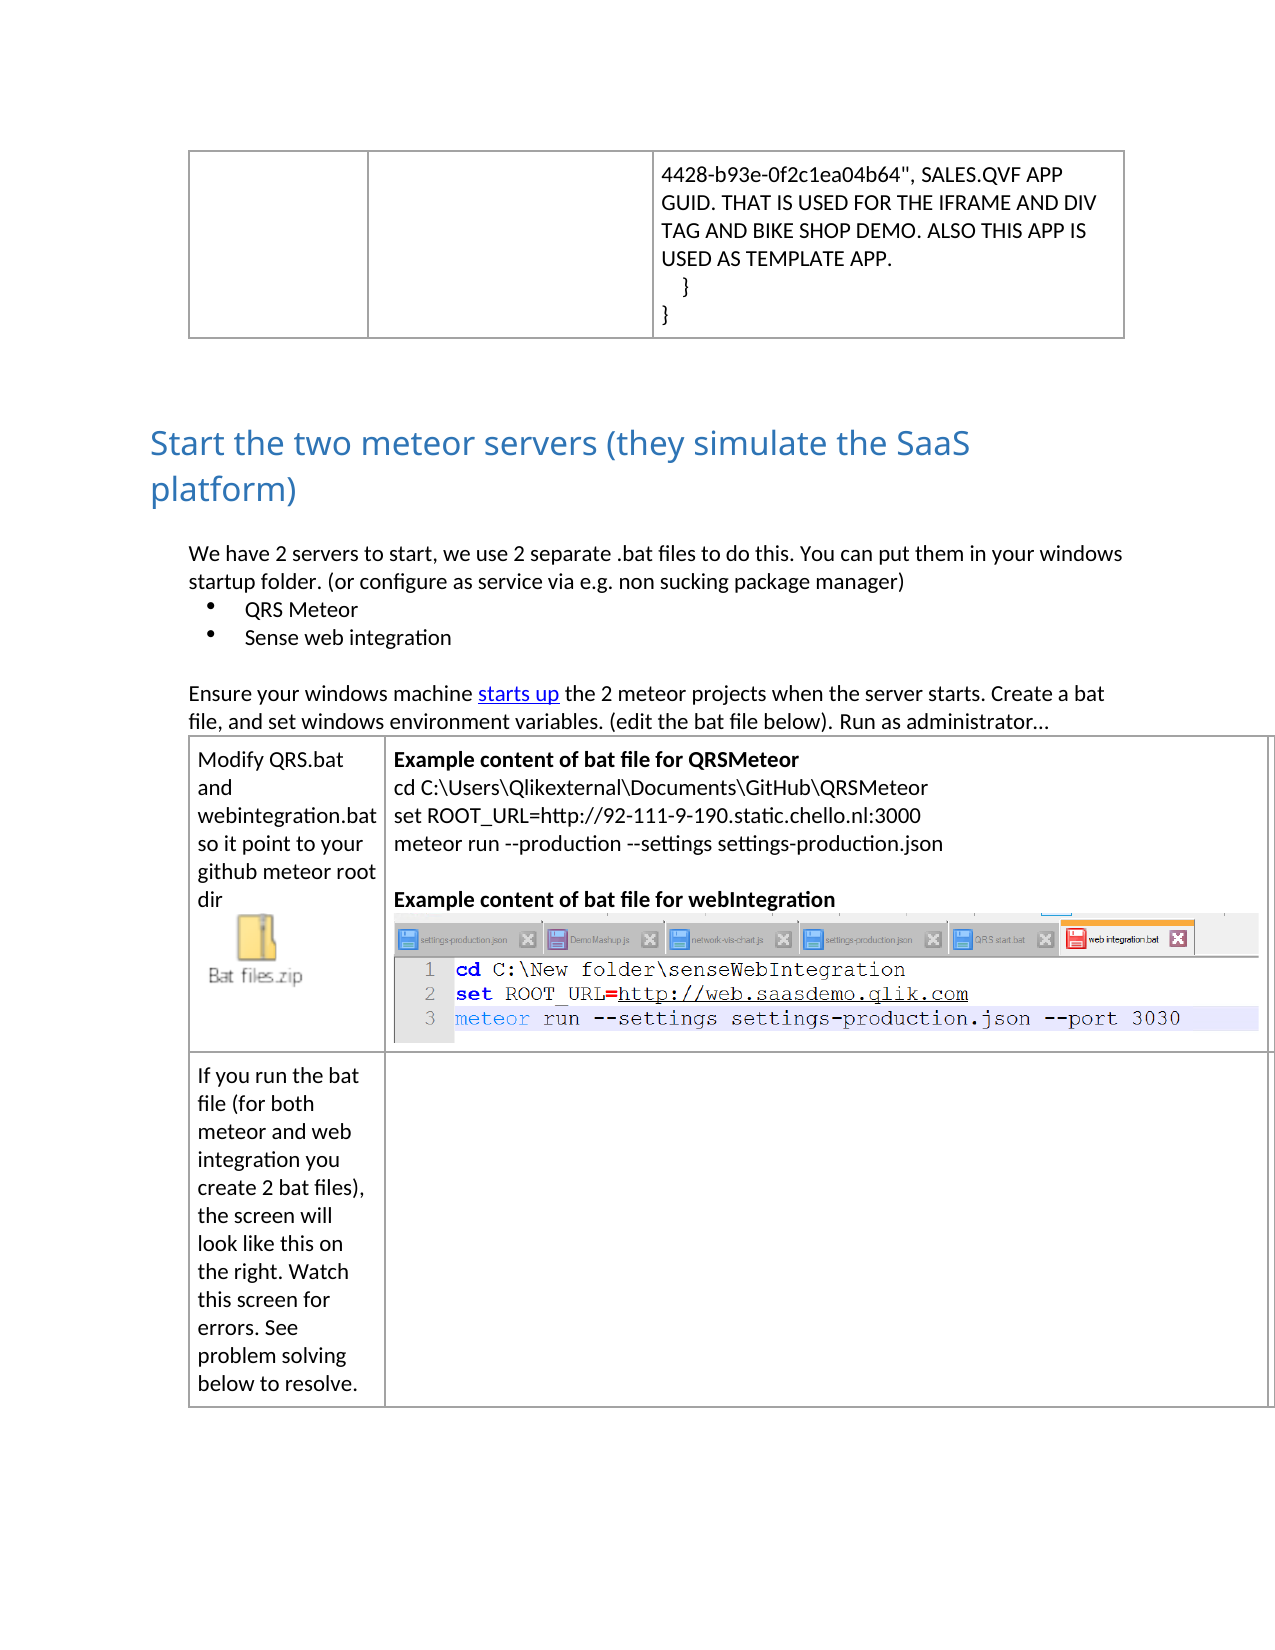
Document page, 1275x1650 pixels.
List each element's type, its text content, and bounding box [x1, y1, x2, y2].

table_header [190, 152, 367, 337]
table_header Modify QRS.bat and webintegration.bat so it point to your github meteor root dir [190, 737, 384, 1051]
table_header Example content of bat file for QRSMeteor cd C:\Users\Qlikexternal\Documents\GitHub\QRSMeteor set ROOT_URL=http://92-111-9-190.static.chello.nl:3000 meteor run --production --settings settings-production.json Example content of bat file for webIntegration [386, 737, 1267, 1051]
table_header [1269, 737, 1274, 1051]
picture [393, 913, 1259, 1043]
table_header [369, 152, 652, 337]
list Sense web integration [207, 623, 1125, 651]
table_cell [1269, 1053, 1274, 1406]
text Ensure your windows machine starts up the 2 meteor projects when the server starts. Create a bat file, and set windows environment variables. (edit the bat file below). Run as administrator… [188, 679, 1125, 735]
table_cell [386, 1053, 1267, 1406]
table_cell If you run the bat file (for both meteor and web integration you create 2 bat files), the screen will look like this on the right. Watch this screen for errors. See problem solving below to resolve. [190, 1053, 384, 1406]
subtitle Start the two meteor servers (they simulate the SaaS platform) [150, 420, 1125, 511]
text We have 2 servers to start, we use 2 separate .bat files to do this. You can put them in your windows startup folder. (or configure as service via e.g. non sucking package manager) [188, 539, 1125, 595]
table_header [654, 152, 1123, 337]
list QRS Meteor [207, 595, 1125, 623]
